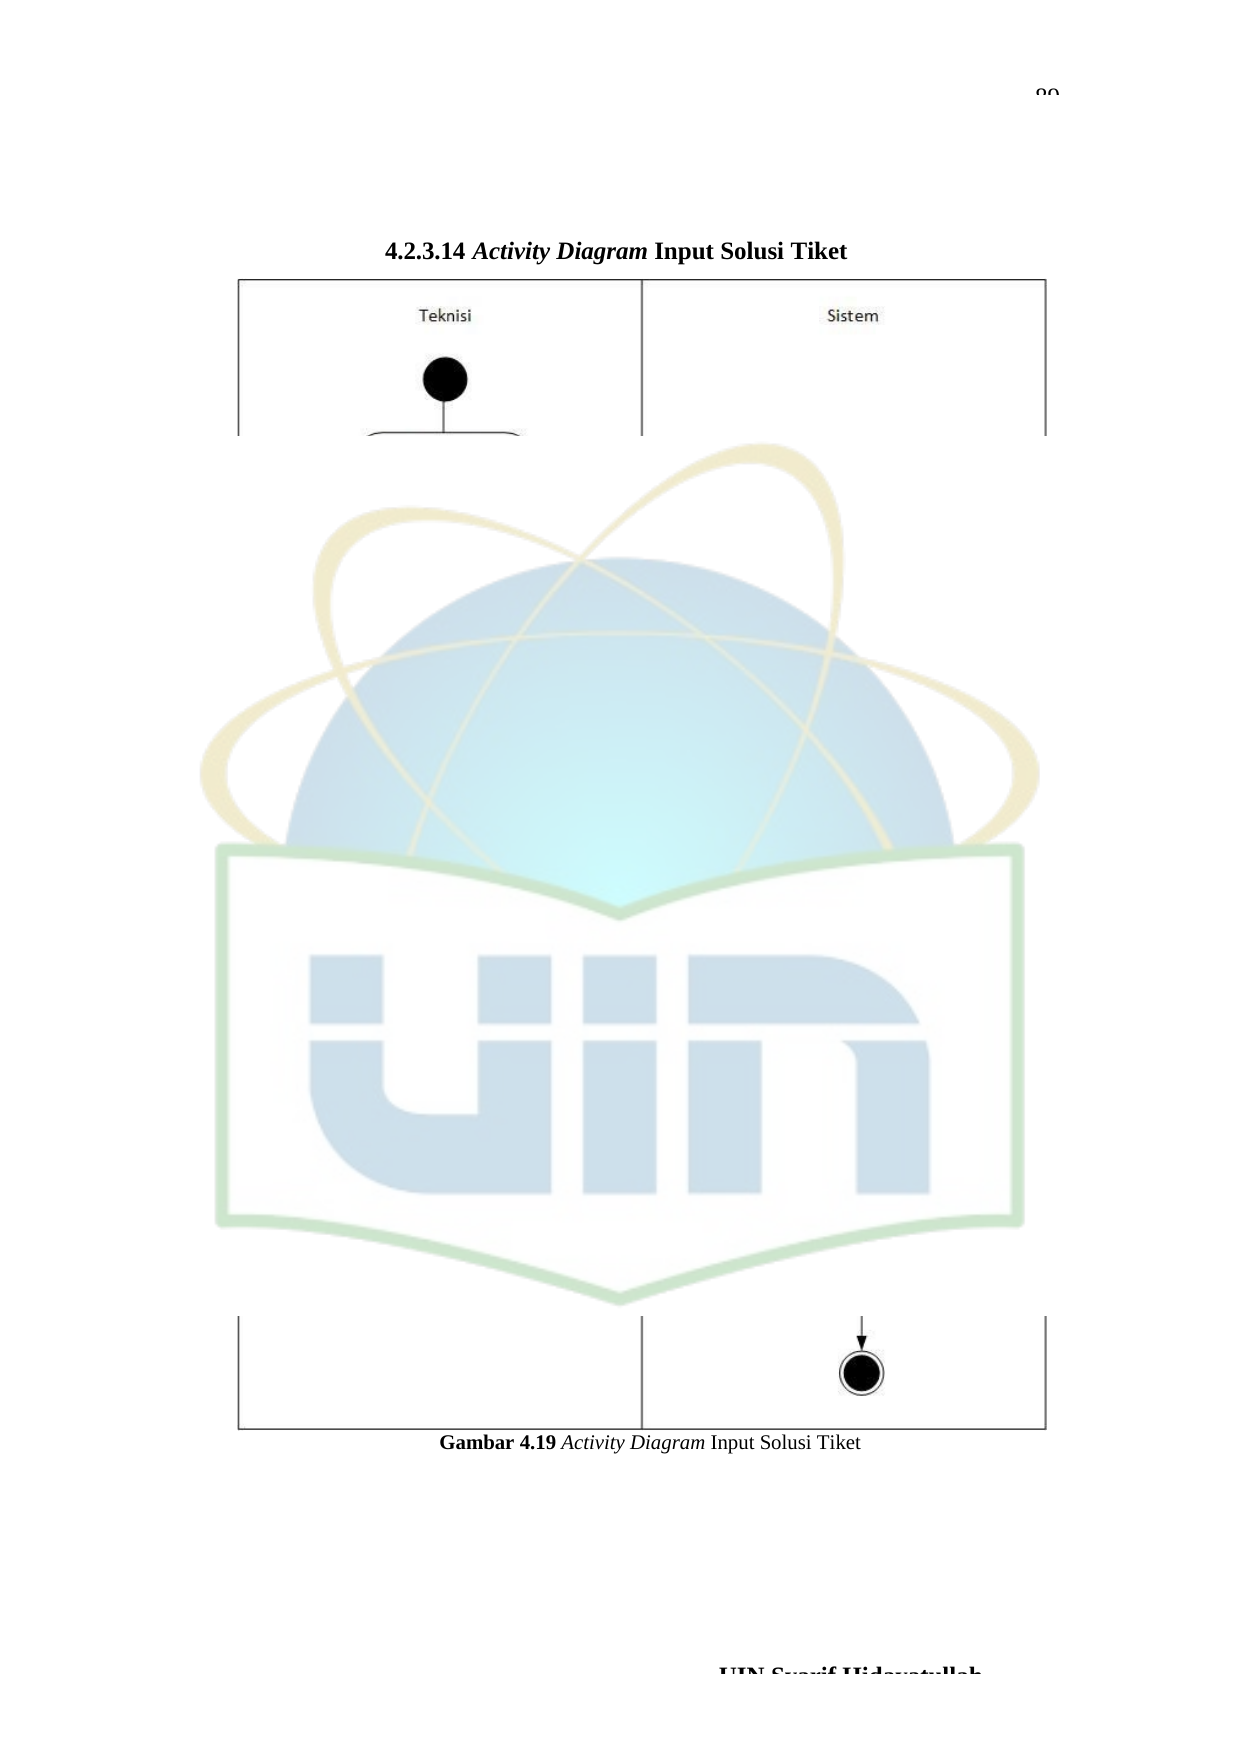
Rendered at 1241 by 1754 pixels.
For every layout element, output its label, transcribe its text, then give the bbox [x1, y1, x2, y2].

list Activity Diagram Input Solusi Tiket [385, 236, 1240, 264]
picture [0, 278, 1241, 1431]
text Gambar 4.19 Activity Diagram Input Solusi Tiket [439, 1430, 1240, 1454]
